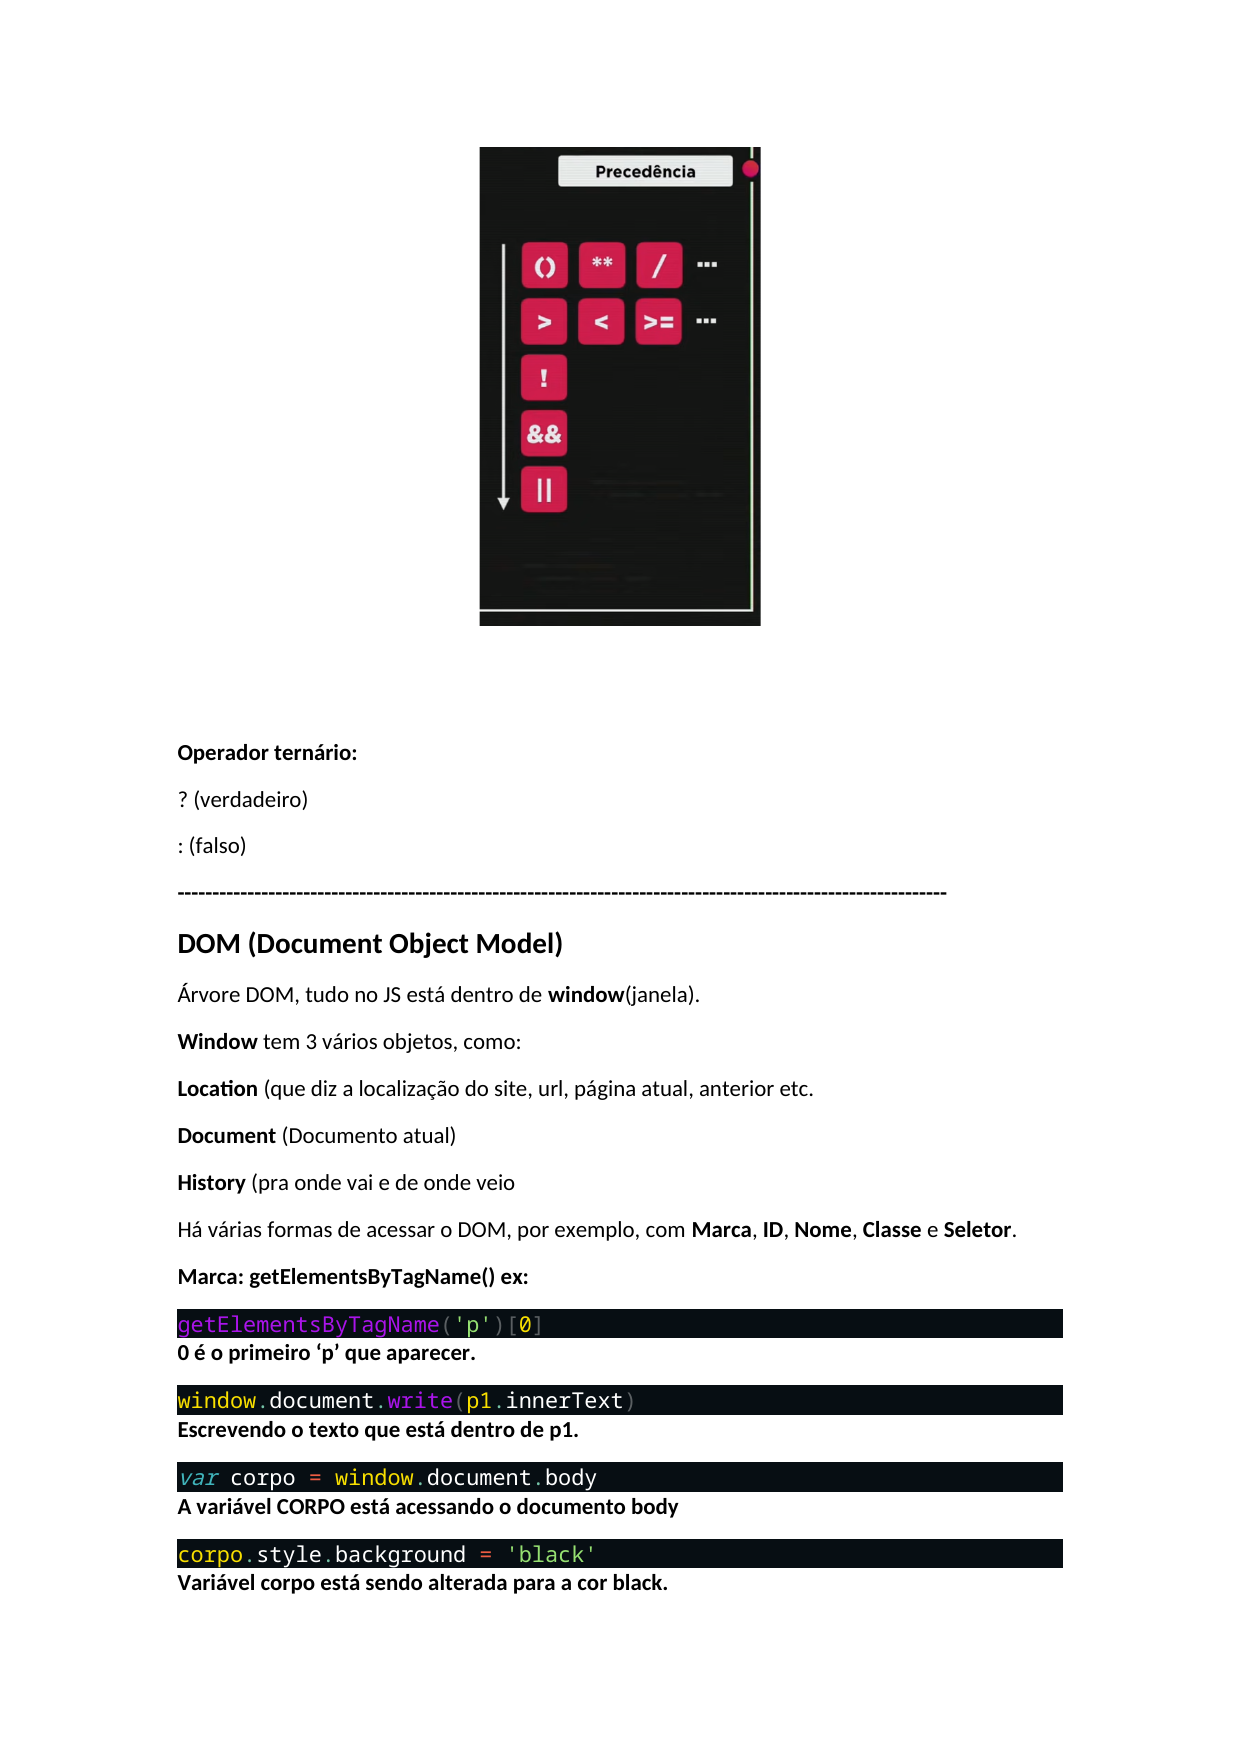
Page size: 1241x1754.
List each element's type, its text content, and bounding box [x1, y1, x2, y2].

text Window tem 3 vários objetos, como: [177, 1027, 1063, 1055]
text Árvore DOM, tudo no JS está dentro de window(janela). [177, 981, 1063, 1008]
text Variável corpo está sendo alterada para a cor black. [177, 1568, 1063, 1596]
picture [479, 147, 761, 626]
text ? (verdadeiro) [177, 785, 1063, 813]
text Location (que diz a localização do site, url, página atual, anterior etc. [177, 1074, 1063, 1102]
text Escrevendo o texto que está dentro de p1. [177, 1415, 1063, 1443]
text corpo.style.background = 'black' [177, 1539, 1063, 1568]
text History (pra onde vai e de onde veio [177, 1168, 1063, 1196]
text var corpo = window.document.body [177, 1462, 1063, 1492]
text DOM (Document Object Model) [177, 925, 1063, 961]
text getElementsByTagName('p')[0] [177, 1309, 1063, 1338]
text Marca: getElementsByTagName() ex: [177, 1262, 1063, 1290]
text -------------------------------------------------------------------------------------------------------------- [177, 878, 1063, 907]
text Operador ternário: [177, 738, 1063, 766]
text Há várias formas de acessar o DOM, por exemplo, com Marca, ID, Nome, Classe e Seletor. [177, 1215, 1063, 1243]
text window.document.write(p1.innerText) [177, 1385, 1063, 1415]
text A variável CORPO está acessando o documento body [177, 1492, 1063, 1520]
text Document (Documento atual) [177, 1121, 1063, 1149]
text : (falso) [177, 832, 1063, 860]
text 0 é o primeiro ‘p’ que aparecer. [177, 1338, 1063, 1366]
